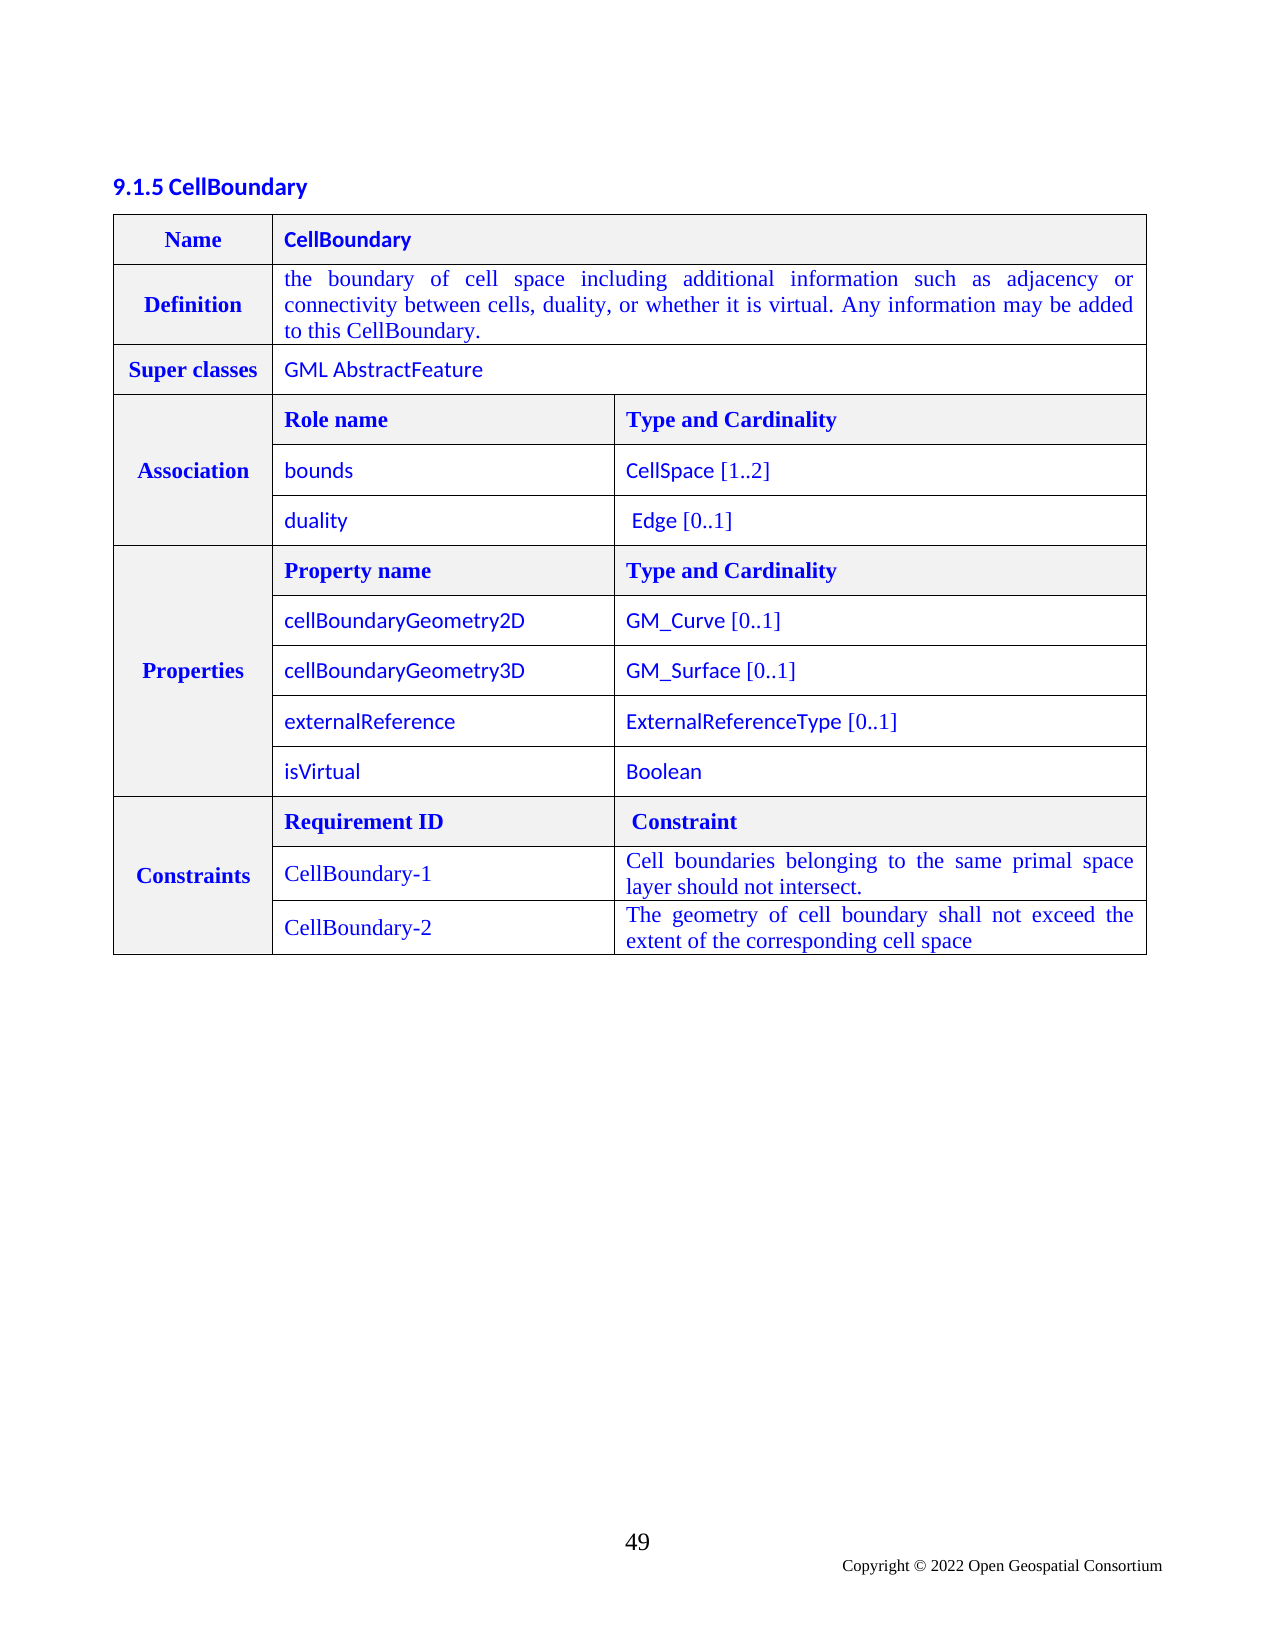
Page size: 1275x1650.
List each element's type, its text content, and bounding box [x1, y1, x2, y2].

table_cell Type and Cardinality [615, 546, 1146, 595]
table_cell The geometry of cell boundary shall not exceed the extent of the corresponding cell space [615, 901, 1146, 953]
table_cell GM_Surface [0..1] [615, 646, 1146, 695]
table_cell GM_Curve [0..1] [615, 596, 1146, 645]
table_cell CellSpace [1..2] [615, 445, 1146, 494]
table_cell Constraint [615, 797, 1146, 846]
table_header Name [114, 215, 272, 264]
table_cell Super classes [114, 345, 272, 394]
table_cell Role name [273, 395, 614, 444]
table_cell isVirtual [273, 747, 614, 796]
table_cell Edge [0..1] [615, 496, 1146, 545]
table_cell the boundary of cell space including additional information such as adjacency or connectivity between cells, duality, or whether it is virtual. Any information may be added to this CellBoundary. [273, 265, 1146, 344]
table_cell Type and Cardinality [615, 395, 1146, 444]
table_cell Definition [114, 265, 272, 344]
table_cell Requirement ID [273, 797, 614, 846]
table_cell Boolean [615, 747, 1146, 796]
table_cell duality [273, 496, 614, 545]
table_cell ExternalReferenceType [0..1] [615, 696, 1146, 746]
table_cell bounds [273, 445, 614, 494]
table_cell Properties [114, 546, 272, 796]
table_cell cellBoundaryGeometry3D [273, 646, 614, 695]
table_cell Property name [273, 546, 614, 595]
table_cell Cell boundaries belonging to the same primal space layer should not intersect. [615, 847, 1146, 900]
table_cell CellBoundary-1 [273, 847, 614, 900]
table_cell Association [114, 395, 272, 545]
table_cell GML AbstractFeature [273, 345, 1146, 394]
table_cell CellBoundary-2 [273, 901, 614, 953]
table_header CellBoundary [273, 215, 1146, 264]
subtitle CellBoundary [112, 175, 1162, 201]
table_cell Constraints [114, 797, 272, 953]
table_cell cellBoundaryGeometry2D [273, 596, 614, 645]
table_cell externalReference [273, 696, 614, 746]
